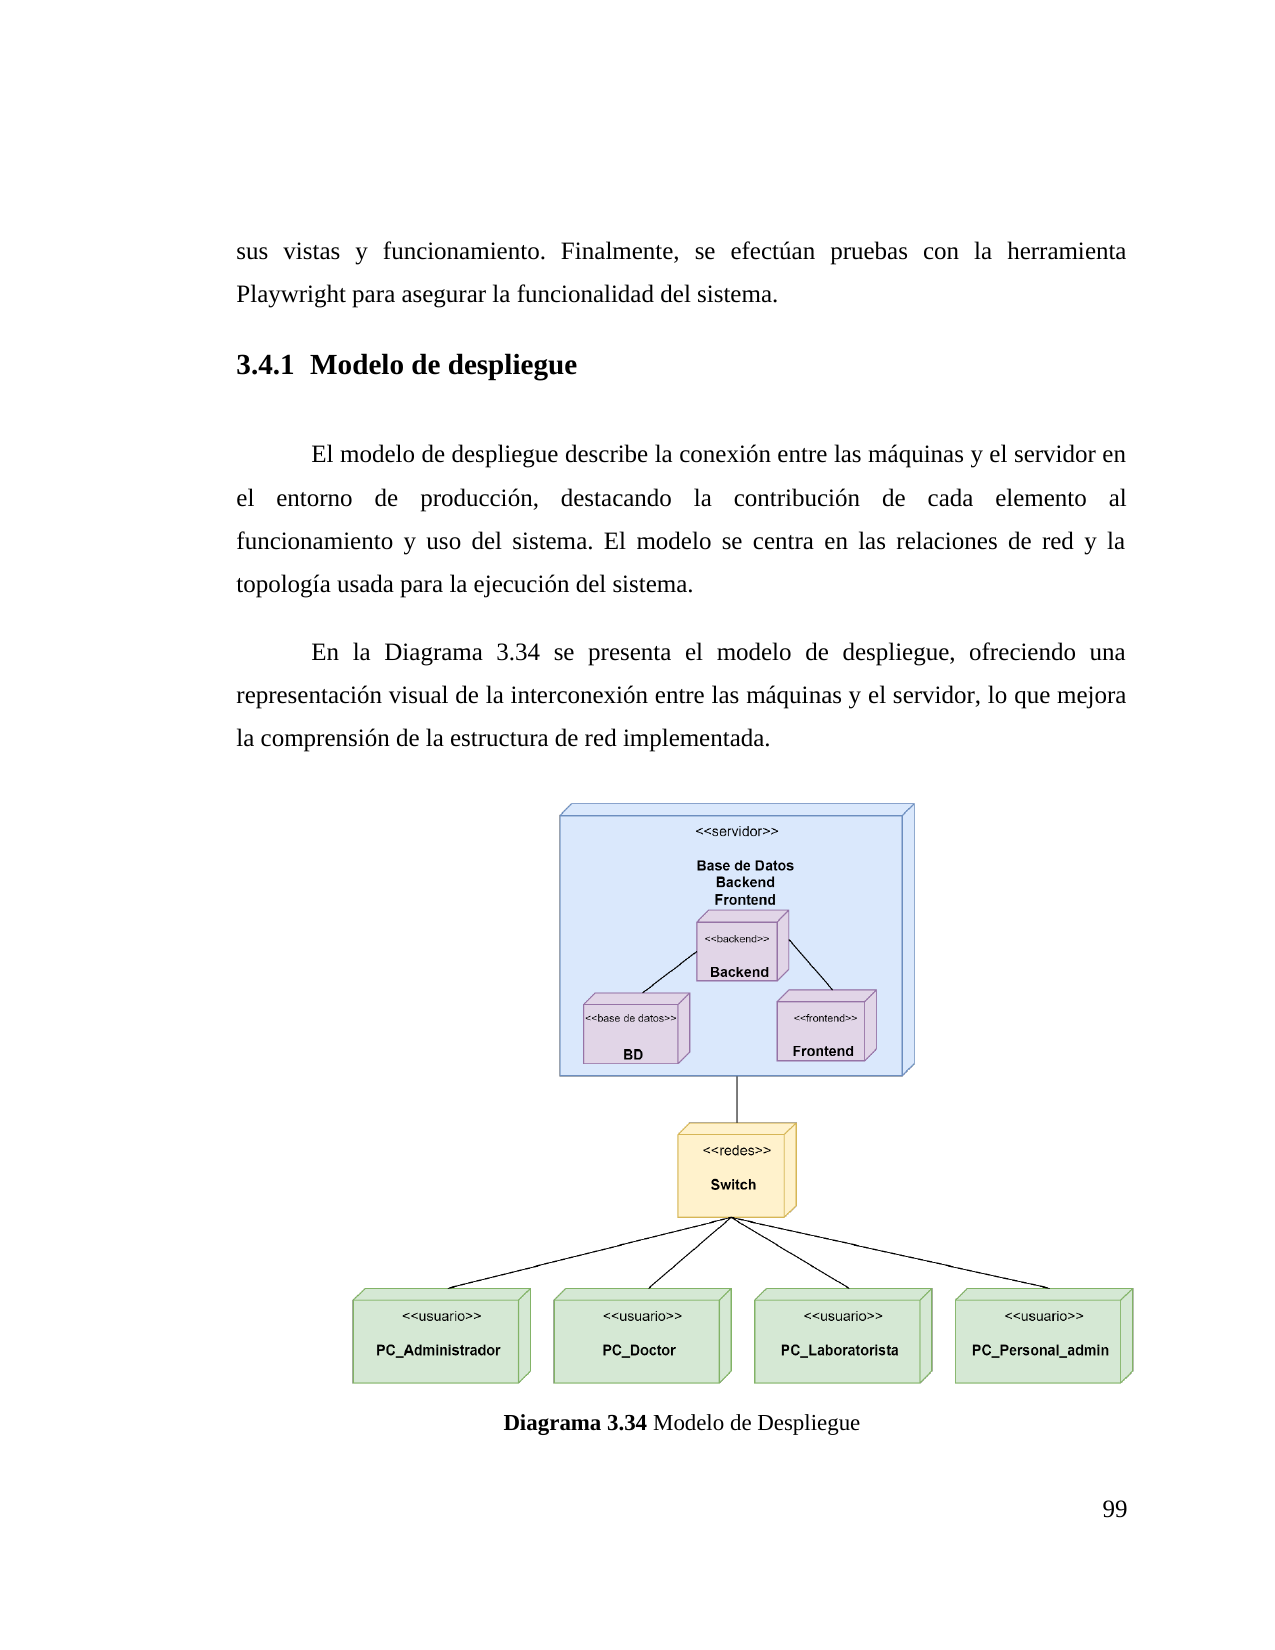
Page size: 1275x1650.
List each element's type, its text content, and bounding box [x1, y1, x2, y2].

text Diagrama 3.34 Modelo de Despliegue [236, 1409, 1127, 1435]
text En la Diagrama 3.34 se presenta el modelo de despliegue, ofreciendo una representación visual de la interconexión entre las máquinas y el servidor, lo que mejora la comprensión de la estructura de red implementada. [236, 637, 1127, 752]
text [236, 236, 1127, 308]
picture [311, 791, 1173, 1395]
subtitle Modelo de despliegue [236, 347, 1127, 381]
text El modelo de despliegue describe la conexión entre las máquinas y el servidor en el entorno de producción, destacando la contribución de cada elemento al funcionamiento y uso del sistema. El modelo se centra en las relaciones de red y la topología usada para la ejecución del sistema. [236, 439, 1127, 598]
